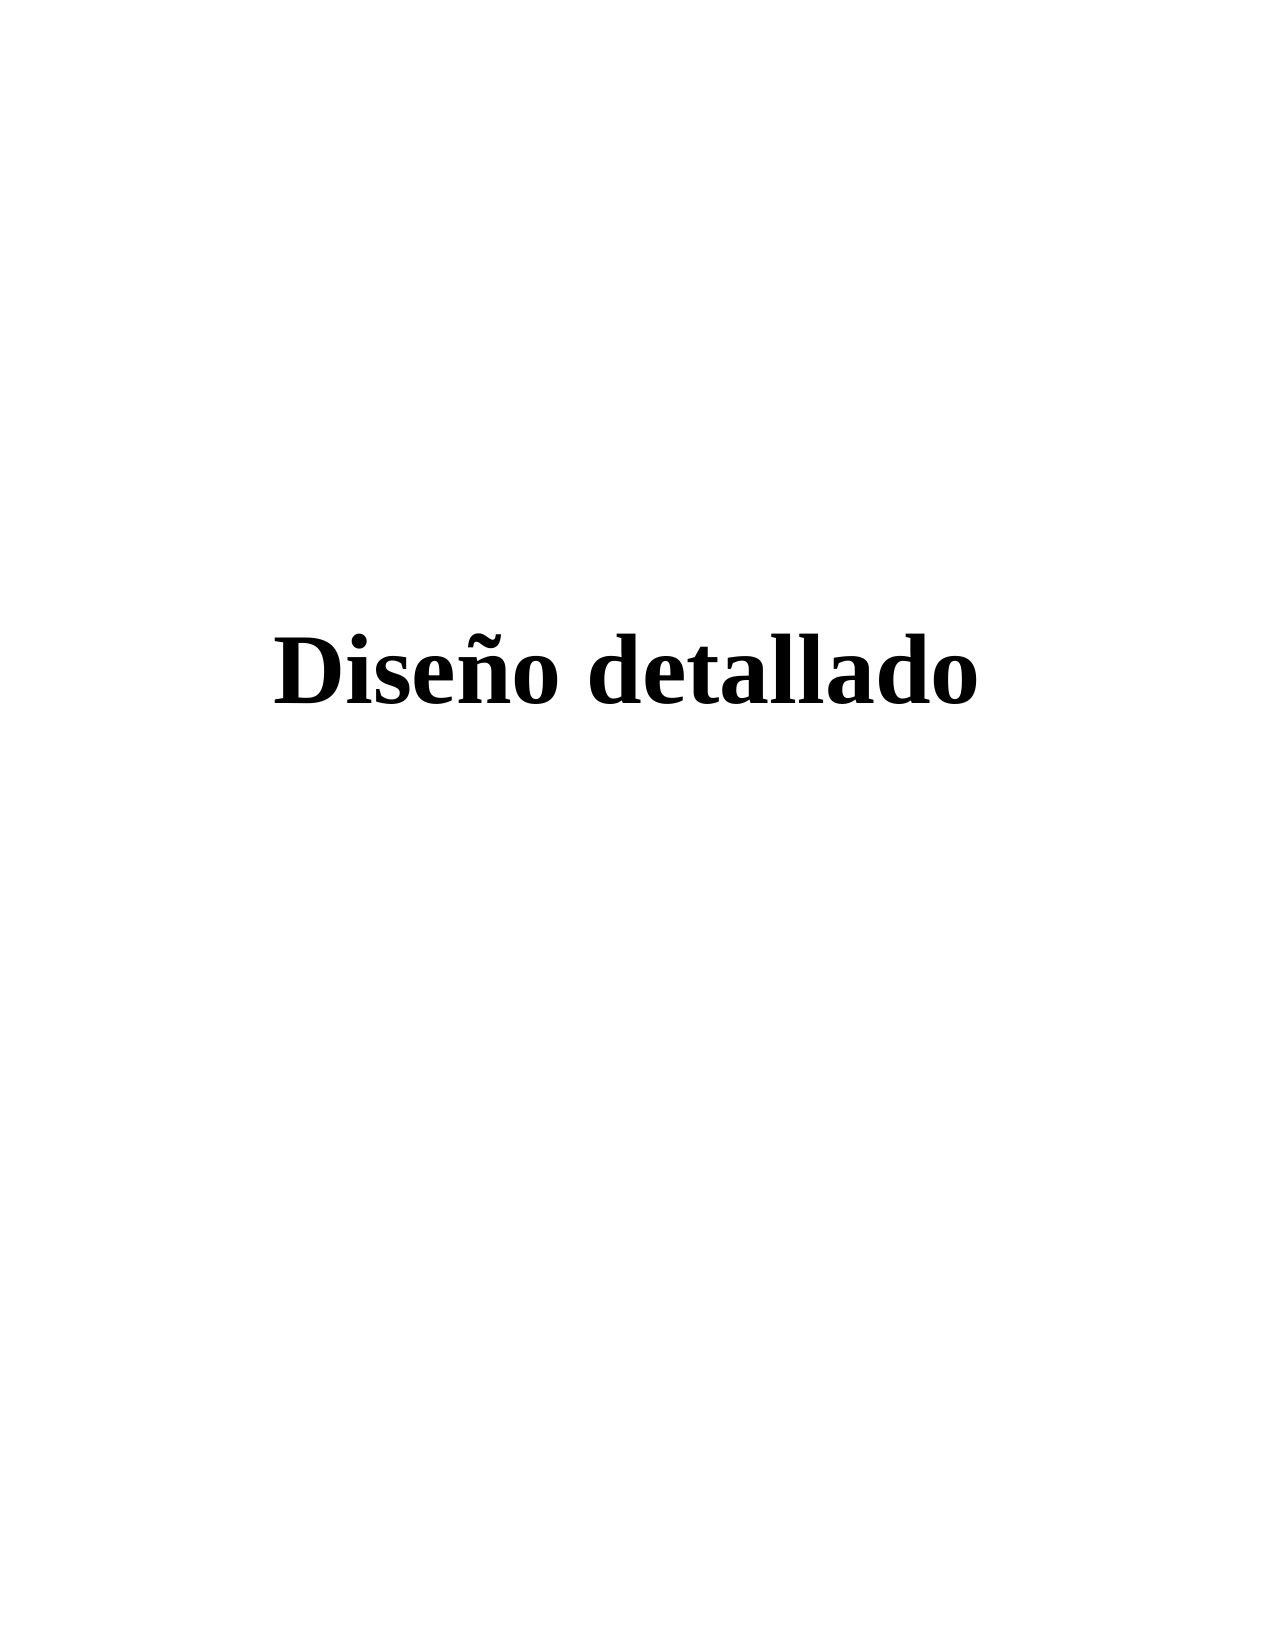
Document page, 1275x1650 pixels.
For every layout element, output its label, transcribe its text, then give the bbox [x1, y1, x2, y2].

text Diseño detallado [177, 610, 1077, 725]
